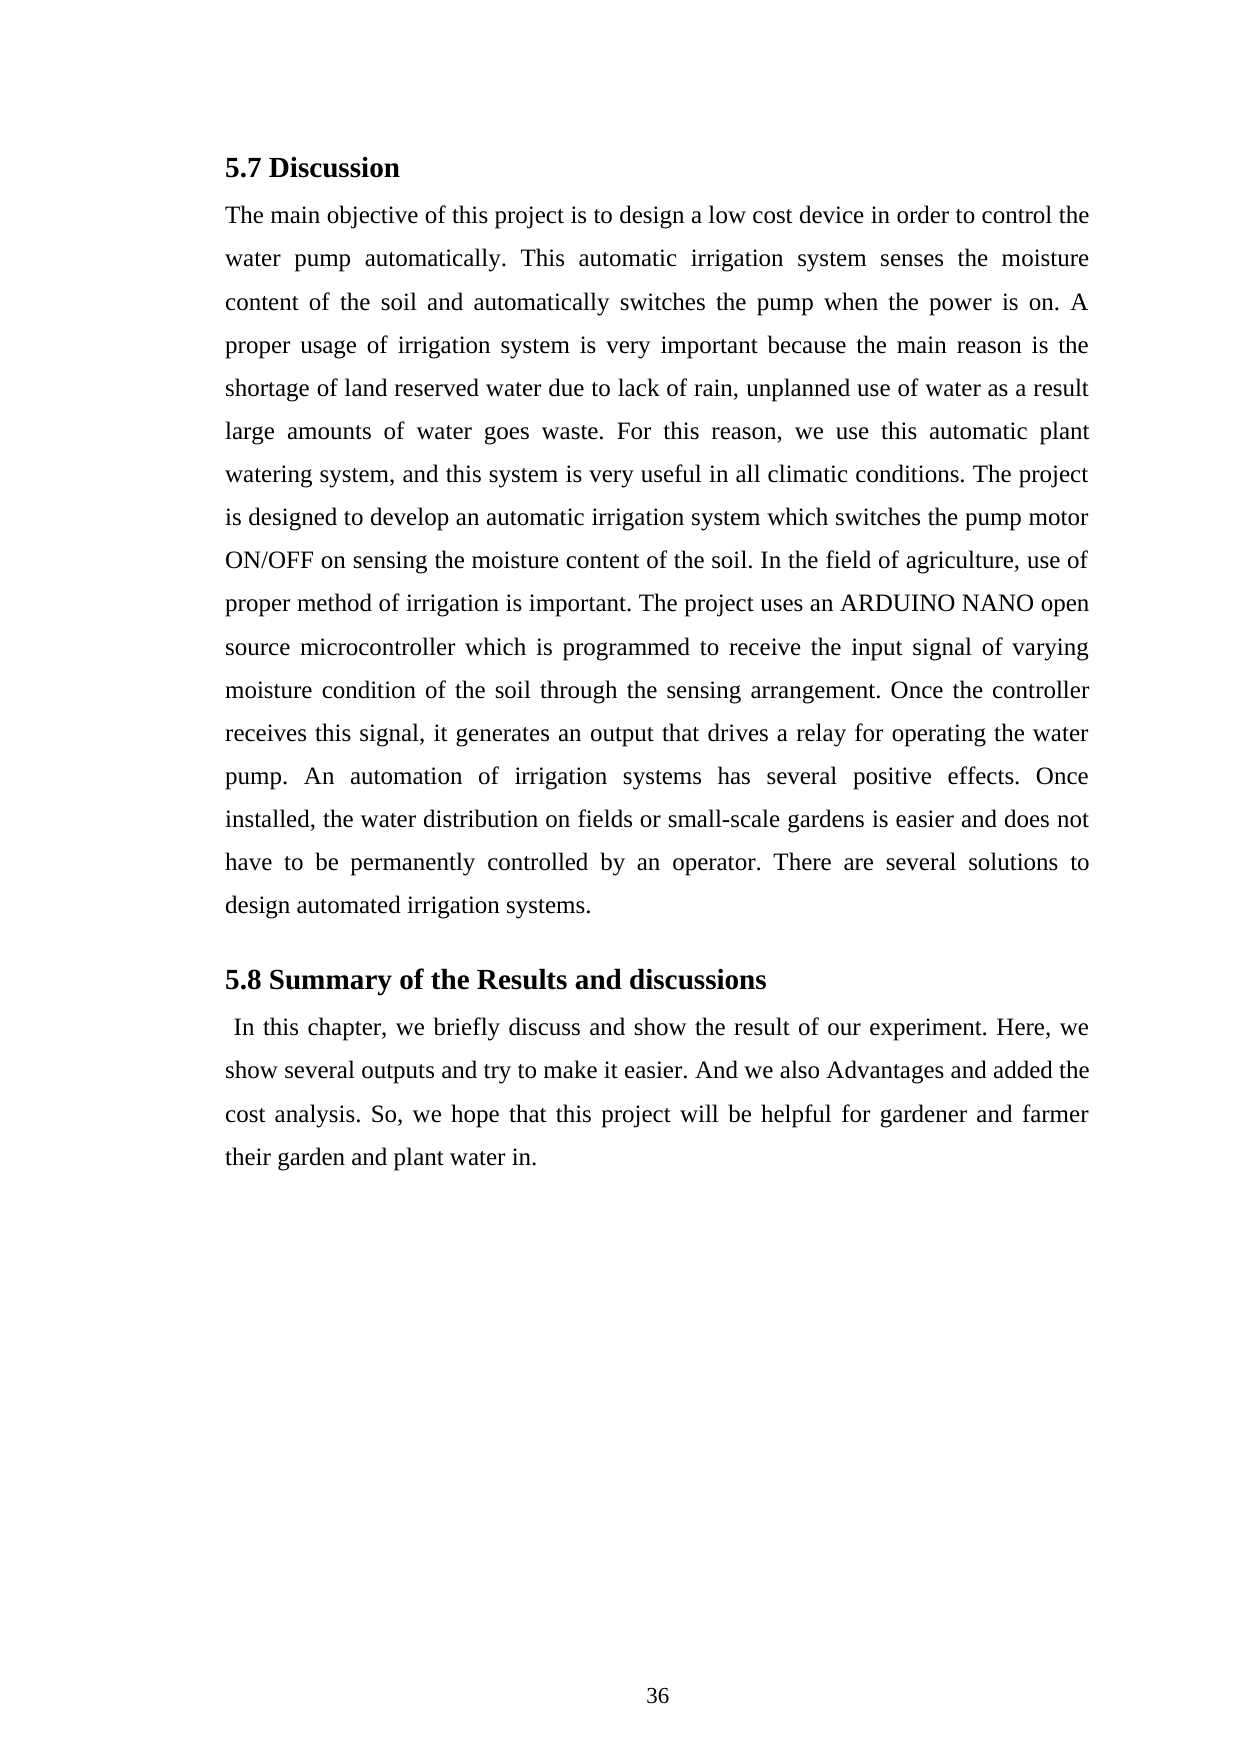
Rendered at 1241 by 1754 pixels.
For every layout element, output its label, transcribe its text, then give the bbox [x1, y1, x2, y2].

subtitle 5.8 Summary of the Results and discussions [225, 962, 1090, 996]
text The main objective of this project is to design a low cost device in order to control the water pump automatically. This automatic irrigation system senses the moisture content of the soil and automatically switches the pump when the power is on. A proper usage of irrigation system is very important because the main reason is the shortage of land reserved water due to lack of rain, unplanned use of water as a result large amounts of water goes waste. For this reason, we use this automatic plant watering system, and this system is very useful in all climatic conditions. The project is designed to develop an automatic irrigation system which switches the pump motor ON/OFF on sensing the moisture content of the soil. In the field of agriculture, use of proper method of irrigation is important. The project uses an ARDUINO NANO open source microcontroller which is programmed to receive the input signal of varying moisture condition of the soil through the sensing arrangement. Once the controller receives this signal, it generates an output that drives a relay for operating the water pump. An automation of irrigation systems has several positive effects. Once installed, the water distribution on fields or small-scale gardens is easier and does not have to be permanently controlled by an operator. There are several solutions to design automated irrigation systems. [225, 200, 1090, 919]
text In this chapter, we briefly discuss and show the result of our experiment. Here, we show several outputs and try to make it easier. And we also Advantages and added the cost analysis. So, we hope that this project will be helpful for gardener and farmer their garden and plant water in. [225, 1012, 1090, 1171]
subtitle 5.7 Discussion [225, 150, 1090, 183]
